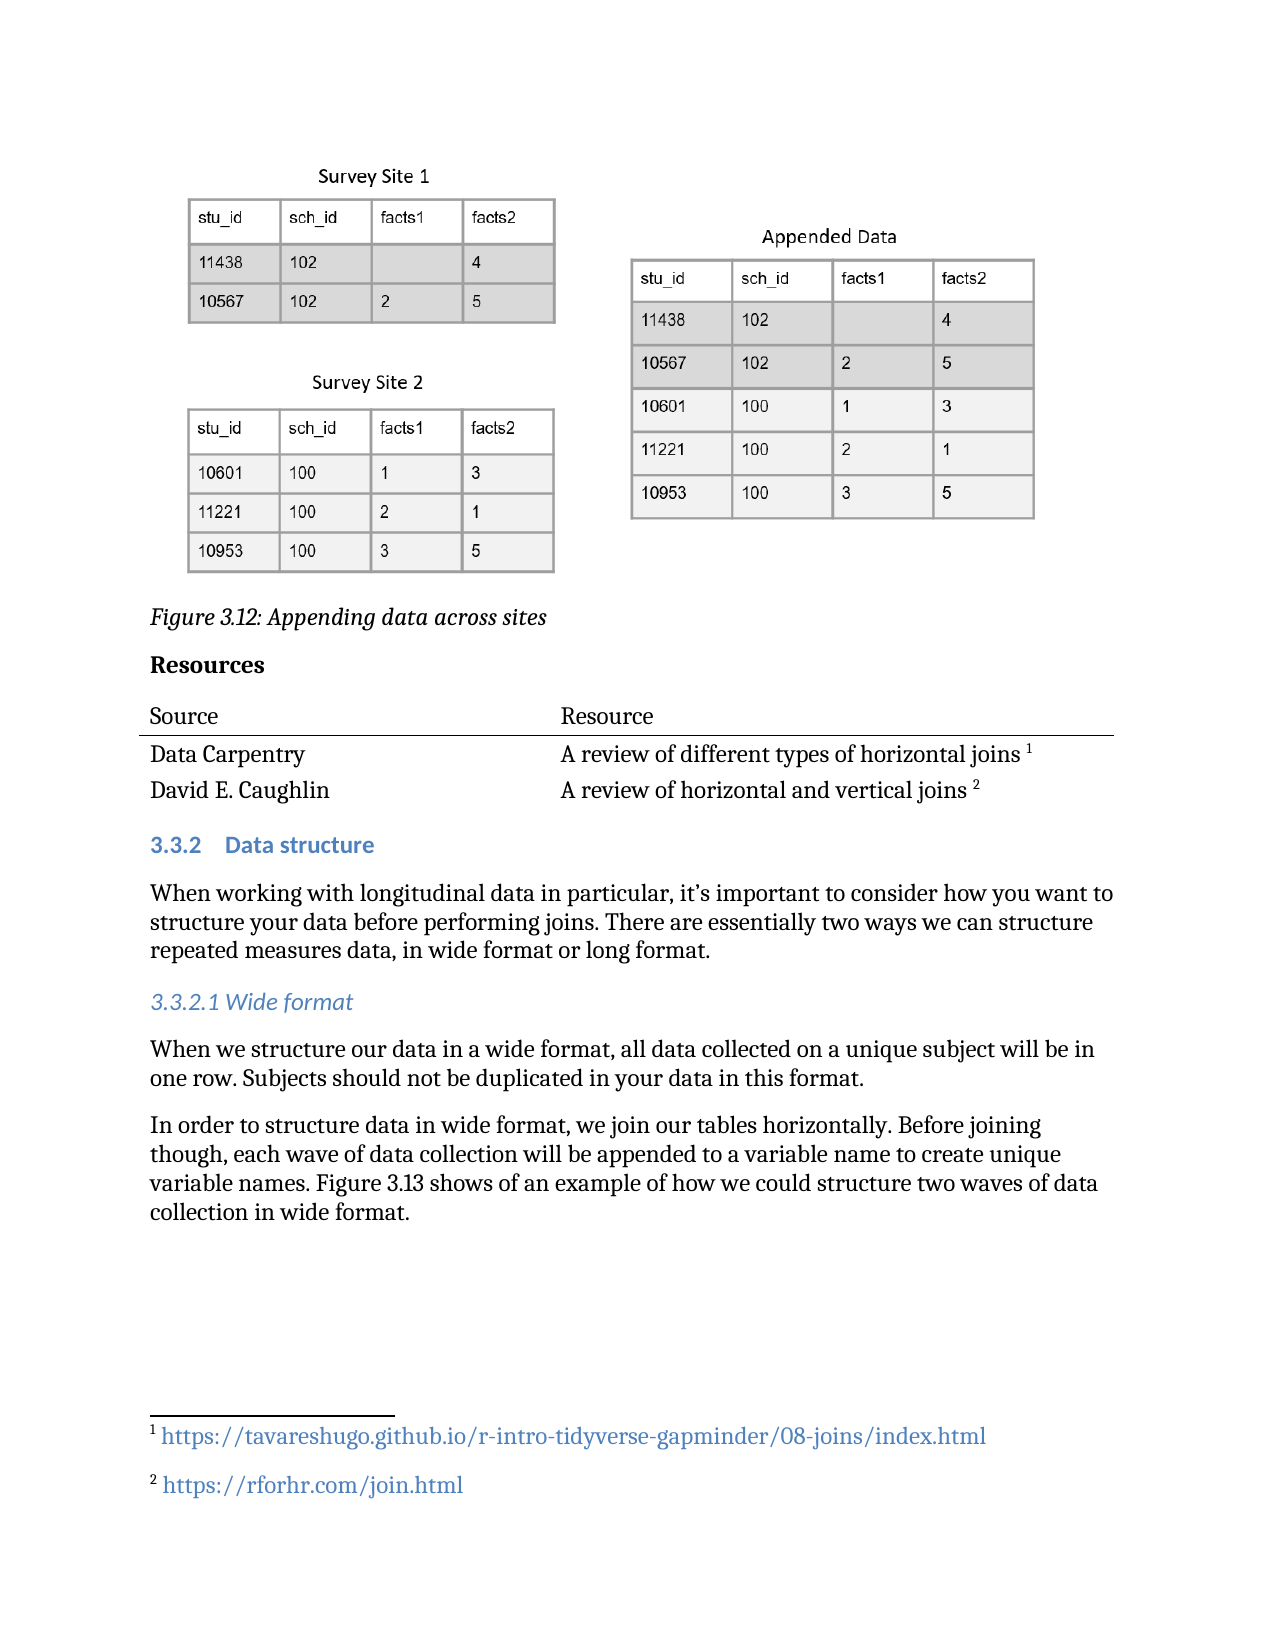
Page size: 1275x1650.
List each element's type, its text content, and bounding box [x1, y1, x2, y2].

text Figure 3.12: Appending data across sites [150, 603, 1125, 632]
table_cell Data Carpentry [139, 736, 549, 772]
text When working with longitudinal data in particular, it’s important to consider how you want to structure your data before performing joins. There are essentially two ways we can structure repeated measures data, in wide format or long format. [150, 879, 1125, 965]
table_cell A review of horizontal and vertical joins [549, 773, 1114, 809]
picture [168, 150, 1044, 583]
subtitle 3.3.2.1 Wide format [150, 986, 1125, 1016]
table_header Resource [549, 698, 1114, 734]
text Resources [150, 651, 1125, 679]
table_cell A review of different types of horizontal joins [549, 736, 1114, 772]
text When we structure our data in a wide format, all data collected on a unique subject will be in one row. Subjects should not be duplicated in your data in this format. [150, 1035, 1125, 1093]
text In order to structure data in wide format, we join our tables horizontally. Before joining though, each wave of data collection will be appended to a variable name to create unique variable names. Figure 3.13 shows of an example of how we could structure two waves of data collection in wide format. [150, 1111, 1125, 1226]
table_cell David E. Caughlin [139, 773, 549, 809]
subtitle 3.3.2 Data structure [150, 829, 1125, 860]
table_header Source [139, 698, 549, 734]
